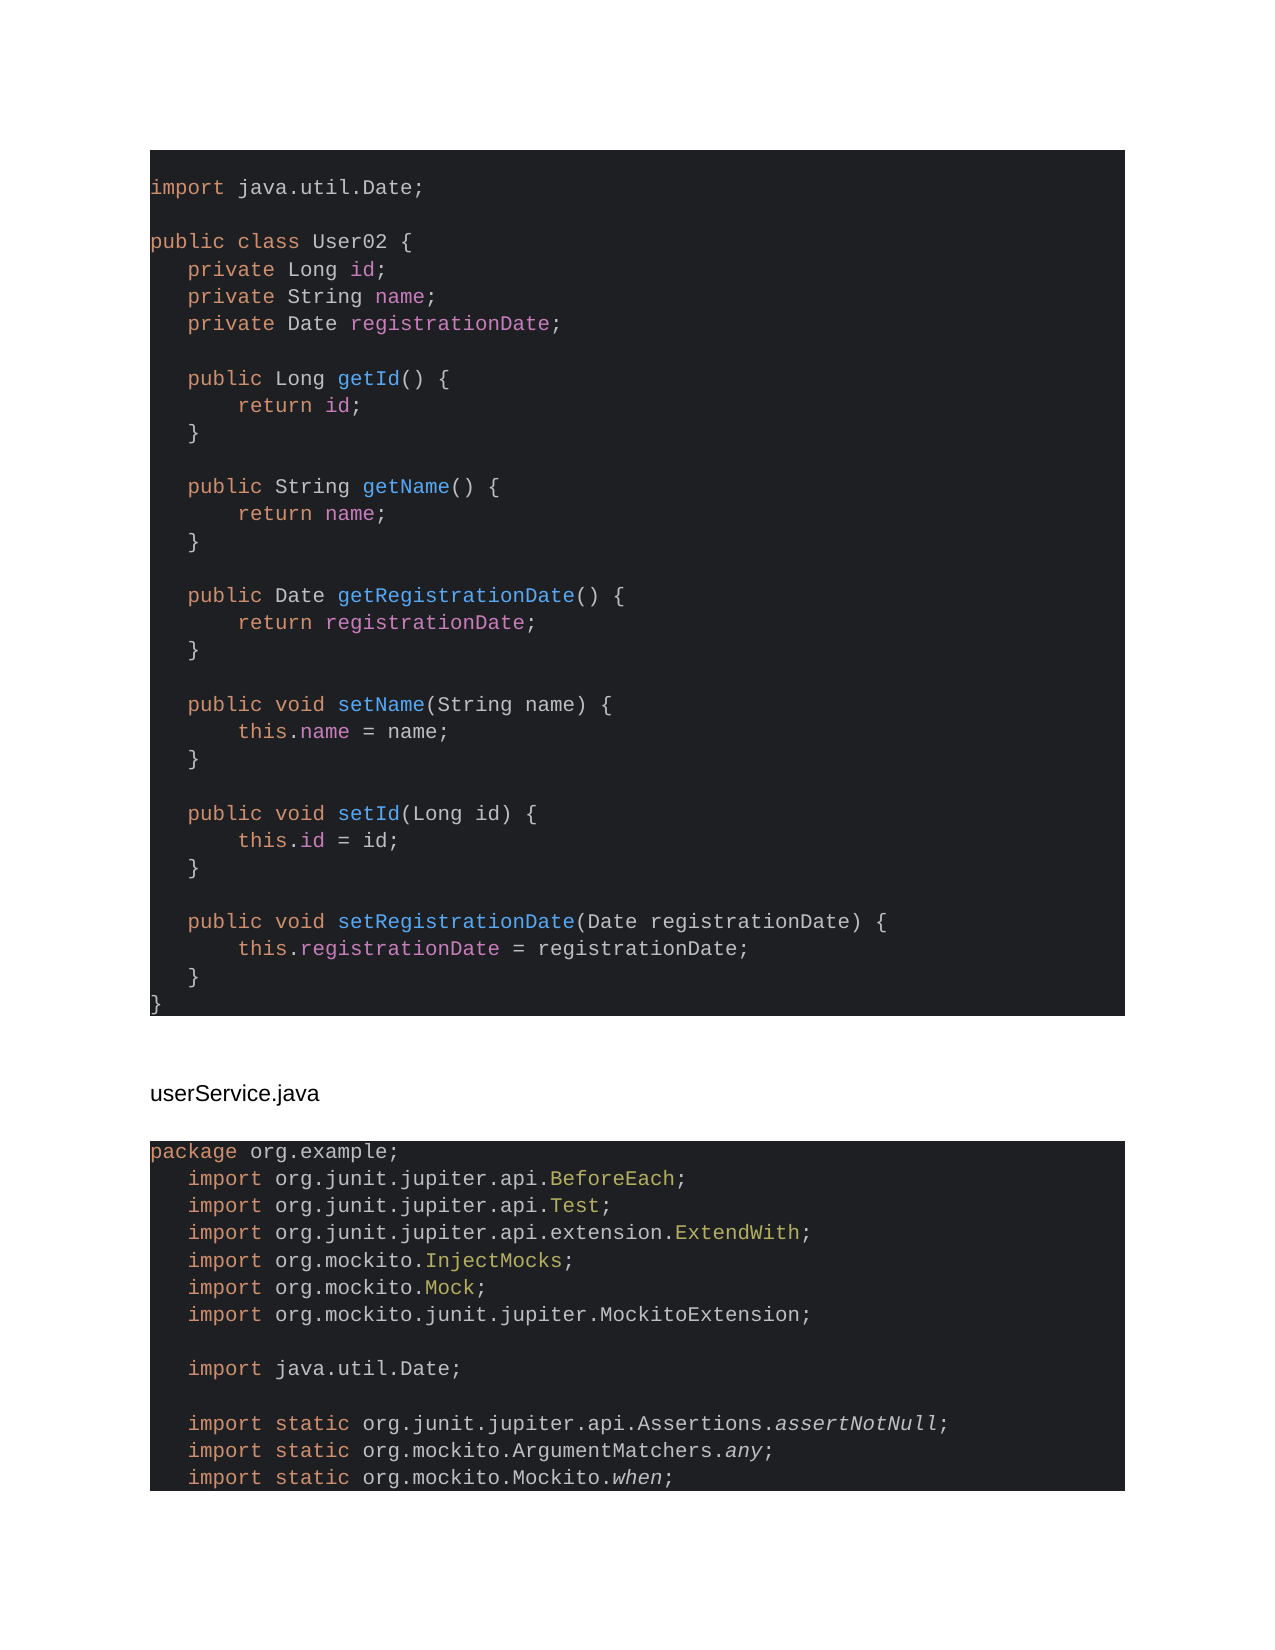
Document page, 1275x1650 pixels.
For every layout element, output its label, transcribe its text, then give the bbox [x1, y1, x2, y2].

text } [150, 993, 1125, 1016]
text private Date registrationDate; [150, 313, 1125, 337]
text import org.mockito.junit.jupiter.MockitoExtension; [150, 1304, 1125, 1328]
text userService.java [150, 1080, 1125, 1107]
text public class User02 { [150, 232, 1125, 255]
text import java.util.Date; [150, 1358, 1125, 1382]
text import java.util.Date; [150, 177, 1125, 201]
text import static org.junit.jupiter.api.Assertions.assertNotNull; [150, 1413, 1125, 1436]
text this.registrationDate = registrationDate; [150, 938, 1125, 962]
text import org.junit.jupiter.api.Test; [150, 1195, 1125, 1219]
text import static org.mockito.Mockito.when; [150, 1467, 1125, 1491]
text } [150, 531, 1125, 554]
text package org.example; [150, 1141, 1125, 1164]
text return registrationDate; [150, 612, 1125, 636]
text this.name = name; [150, 721, 1125, 744]
text import org.junit.jupiter.api.extension.ExtendWith; [150, 1222, 1125, 1246]
text return id; [150, 395, 1125, 418]
text import org.mockito.Mock; [150, 1277, 1125, 1300]
text } [150, 966, 1125, 989]
text public void setRegistrationDate(Date registrationDate) { [150, 911, 1125, 935]
text return name; [150, 503, 1125, 527]
text public void setId(Long id) { [150, 802, 1125, 826]
text } [150, 857, 1125, 881]
text public Date getRegistrationDate() { [150, 585, 1125, 609]
text import org.mockito.InjectMocks; [150, 1249, 1125, 1273]
text } [150, 639, 1125, 663]
text import static org.mockito.ArgumentMatchers.any; [150, 1440, 1125, 1463]
text this.id = id; [150, 830, 1125, 853]
text import org.junit.jupiter.api.BeforeEach; [150, 1168, 1125, 1192]
text private Long id; [150, 259, 1125, 282]
text public void setName(String name) { [150, 694, 1125, 717]
text public Long getId() { [150, 367, 1125, 391]
text } [150, 748, 1125, 772]
text public String getName() { [150, 476, 1125, 500]
text } [150, 422, 1125, 446]
text private String name; [150, 286, 1125, 309]
